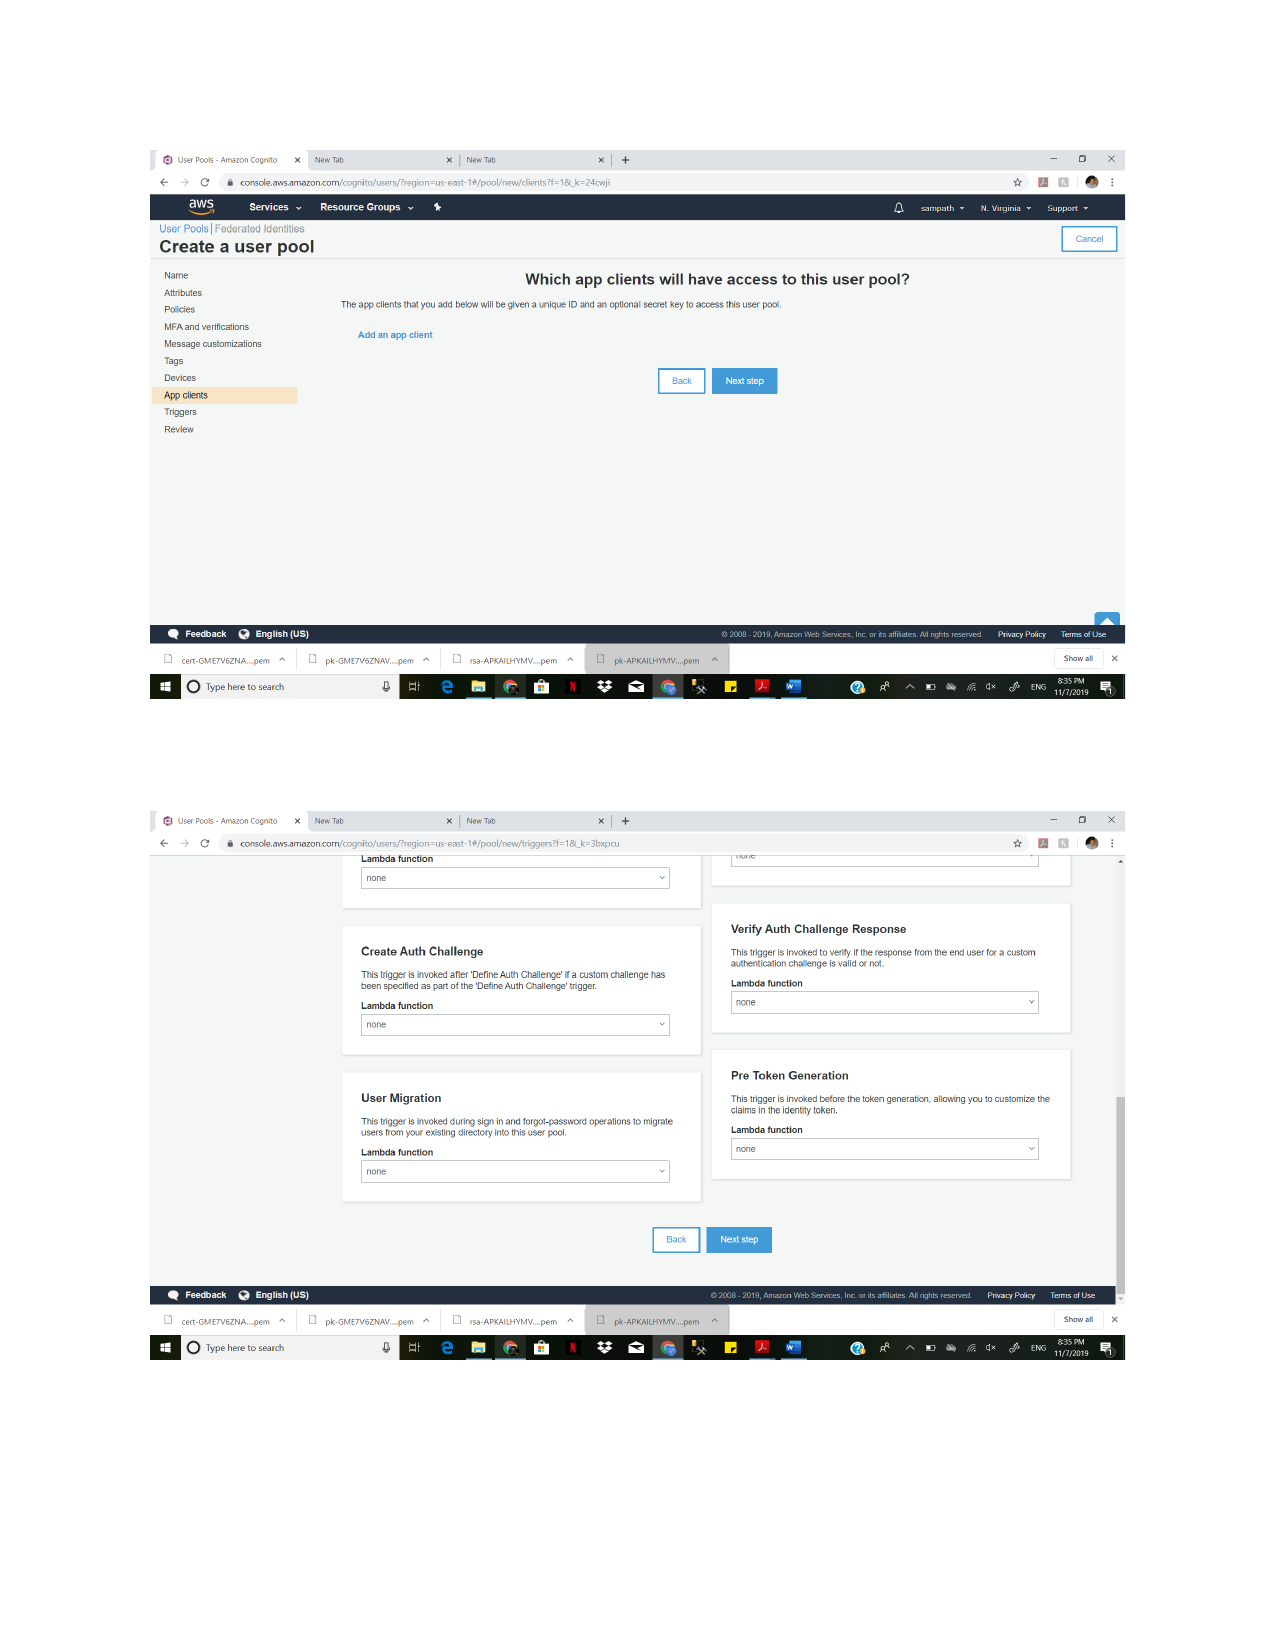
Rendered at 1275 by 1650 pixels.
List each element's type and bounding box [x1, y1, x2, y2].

picture [150, 150, 1125, 699]
picture [150, 811, 1125, 1360]
